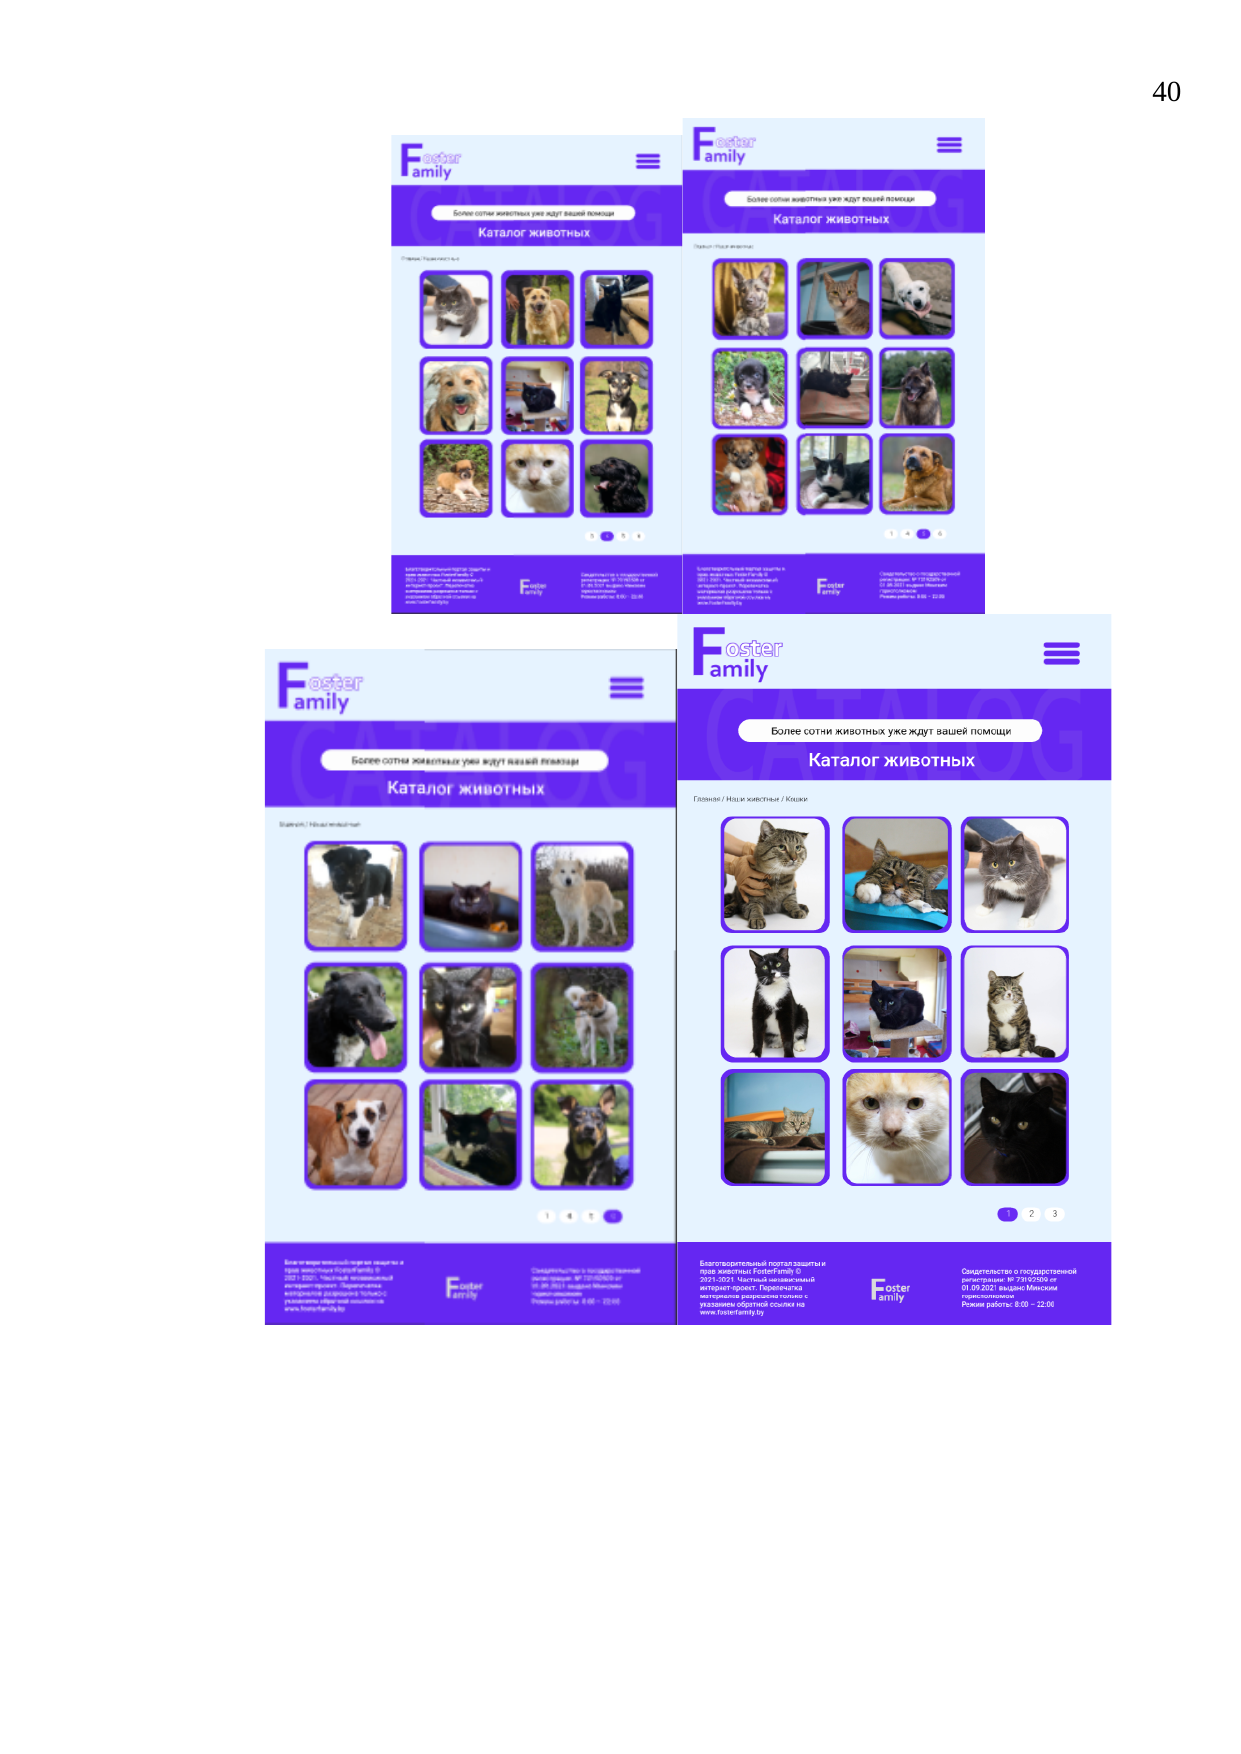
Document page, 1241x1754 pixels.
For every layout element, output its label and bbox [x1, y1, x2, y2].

picture [264, 118, 1112, 1325]
